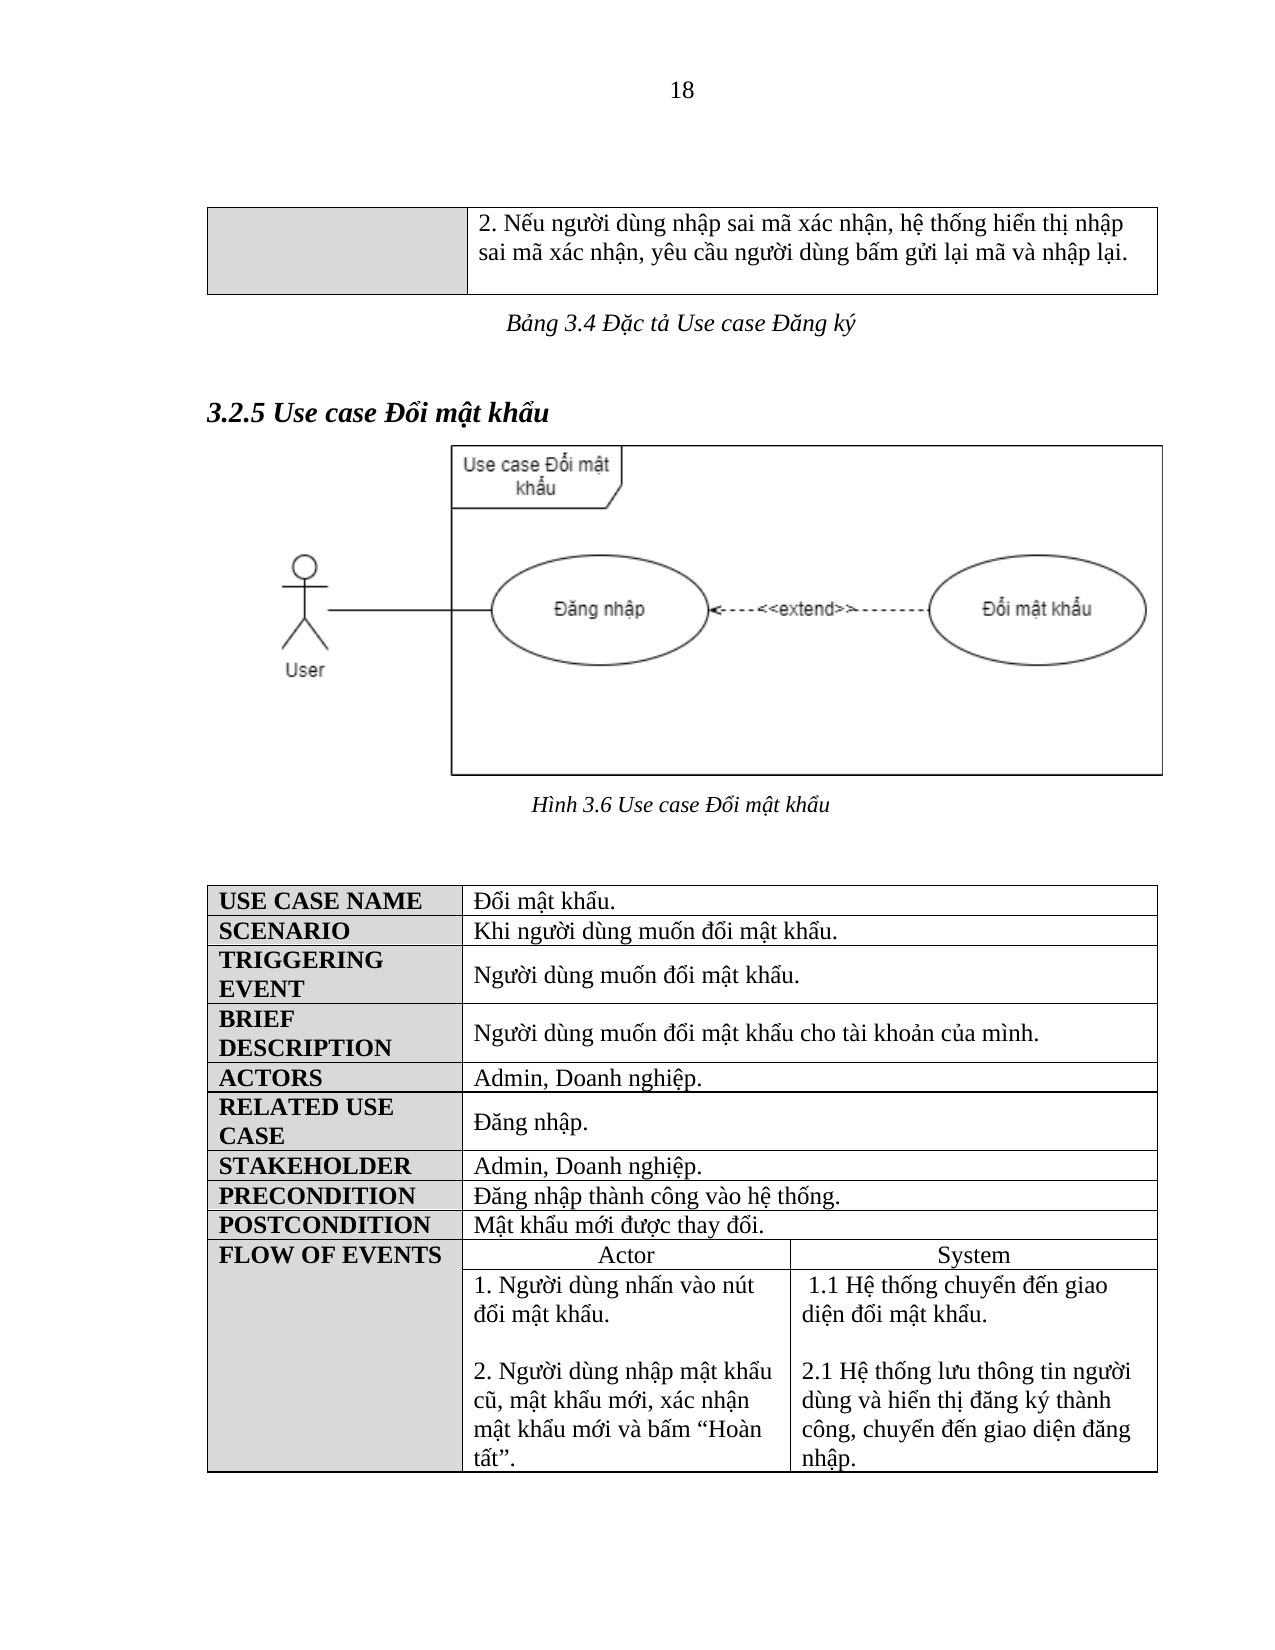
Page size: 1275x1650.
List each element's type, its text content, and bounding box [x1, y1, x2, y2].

table_cell SCENARIO [208, 916, 462, 944]
table_cell Admin, Doanh nghiệp. [463, 1151, 1157, 1180]
table_cell FLOW OF EVENTS [208, 1240, 462, 1471]
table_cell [463, 1270, 790, 1471]
table_cell ACTORS [208, 1063, 462, 1091]
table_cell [468, 208, 1157, 294]
picture [281, 445, 1163, 776]
table_header Đổi mật khẩu. [463, 886, 1157, 915]
table_cell Người dùng muốn đổi mật khẩu. [463, 946, 1157, 1003]
table_cell Khi người dùng muốn đổi mật khẩu. [463, 916, 1157, 944]
table_cell Mật khẩu mới được thay đổi. [463, 1211, 1157, 1239]
table_cell POSTCONDITION [208, 1211, 462, 1239]
table_cell Actor [463, 1240, 790, 1269]
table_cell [791, 1270, 1157, 1471]
table_cell PRECONDITION [208, 1181, 462, 1209]
text Bảng 3.4 Đặc tả Use case Đăng ký [207, 308, 1157, 336]
text Hình 3.6 Use case Đổi mật khẩu [207, 791, 1157, 817]
table_cell Đăng nhập thành công vào hệ thống. [463, 1181, 1157, 1209]
table_cell EXCEPTION CONDITION [208, 208, 467, 294]
table_cell RELATED USE CASE [208, 1093, 462, 1150]
table_cell TRIGGERING EVENT [208, 946, 462, 1003]
table_cell Đăng nhập. [463, 1093, 1157, 1150]
table_cell BRIEF DESCRIPTION [208, 1004, 462, 1062]
table_cell Admin, Doanh nghiệp. [463, 1063, 1157, 1091]
list Use case Đổi mật khẩu [207, 396, 1157, 429]
table_cell Người dùng muốn đổi mật khẩu cho tài khoản của mình. [463, 1004, 1157, 1062]
table_cell System [791, 1240, 1157, 1269]
table_cell STAKEHOLDER [208, 1151, 462, 1180]
table_header USE CASE NAME [208, 886, 462, 915]
